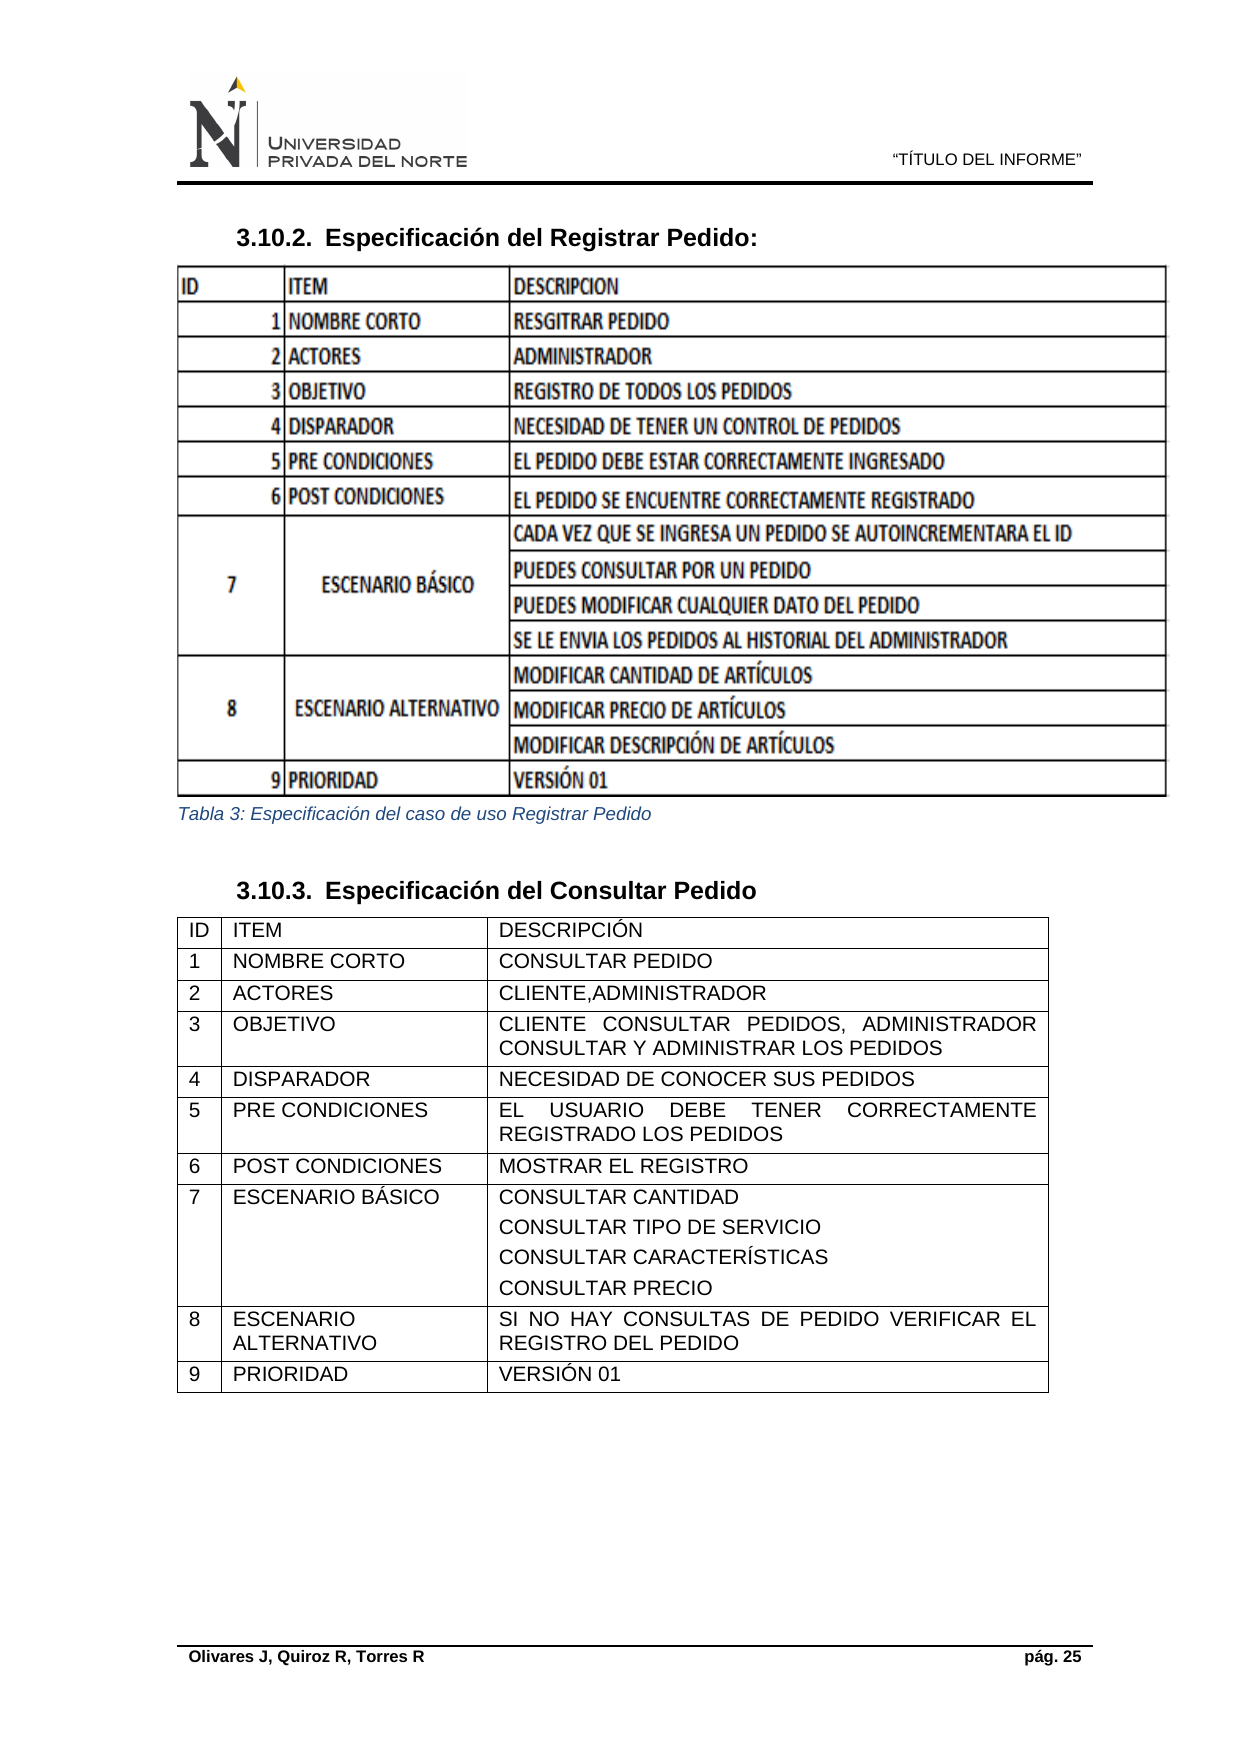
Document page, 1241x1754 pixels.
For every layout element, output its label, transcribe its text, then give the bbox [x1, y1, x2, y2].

table_cell 8 [178, 1307, 221, 1361]
table_cell MOSTRAR EL REGISTRO [488, 1154, 1048, 1184]
table_cell CLIENTE CONSULTAR PEDIDOS, ADMINISTRADOR CONSULTAR Y ADMINISTRAR LOS PEDIDOS [488, 1012, 1048, 1066]
table_cell CLIENTE,ADMINISTRADOR [488, 981, 1048, 1011]
table_cell NOMBRE CORTO [222, 949, 487, 979]
picture [177, 264, 1170, 797]
table_cell PRIORIDAD [222, 1362, 487, 1392]
table_cell ESCENARIO ALTERNATIVO [222, 1307, 487, 1361]
table_header DESCRIPCIÓN [488, 918, 1048, 948]
table_cell EL USUARIO DEBE TENER CORRECTAMENTE REGISTRADO LOS PEDIDOS [488, 1098, 1048, 1152]
table_cell 9 [178, 1362, 221, 1392]
table_header ID [178, 918, 221, 948]
table_cell 3 [178, 1012, 221, 1066]
table_cell NECESIDAD DE CONOCER SUS PEDIDOS [488, 1067, 1048, 1097]
table_cell OBJETIVO [222, 1012, 487, 1066]
table_cell 1 [178, 949, 221, 979]
table_cell POST CONDICIONES [222, 1154, 487, 1184]
picture [188, 73, 469, 169]
text Tabla : Especificación del caso de uso Registrar Pedido [177, 803, 1092, 825]
table_cell 7 [178, 1185, 221, 1306]
table_cell 5 [178, 1098, 221, 1152]
table_cell 4 [178, 1067, 221, 1097]
subtitle Especificación del Registrar Pedido: [236, 223, 1092, 252]
table_cell DISPARADOR [222, 1067, 487, 1097]
table_cell 2 [178, 981, 221, 1011]
table_cell SI NO HAY CONSULTAS DE PEDIDO VERIFICAR EL REGISTRO DEL PEDIDO [488, 1307, 1048, 1361]
table_cell CONSULTAR PEDIDO [488, 949, 1048, 979]
table_cell CONSULTAR CANTIDAD CONSULTAR TIPO DE SERVICIO CONSULTAR CARACTERÍSTICAS CONSULTAR PRECIO [488, 1185, 1048, 1306]
table_cell VERSIÓN 01 [488, 1362, 1048, 1392]
table_cell ACTORES [222, 981, 487, 1011]
table_header ITEM [222, 918, 487, 948]
table_cell 6 [178, 1154, 221, 1184]
table_cell ESCENARIO BÁSICO [222, 1185, 487, 1306]
table_cell PRE CONDICIONES [222, 1098, 487, 1152]
subtitle Especificación del Consultar Pedido [236, 876, 1092, 904]
